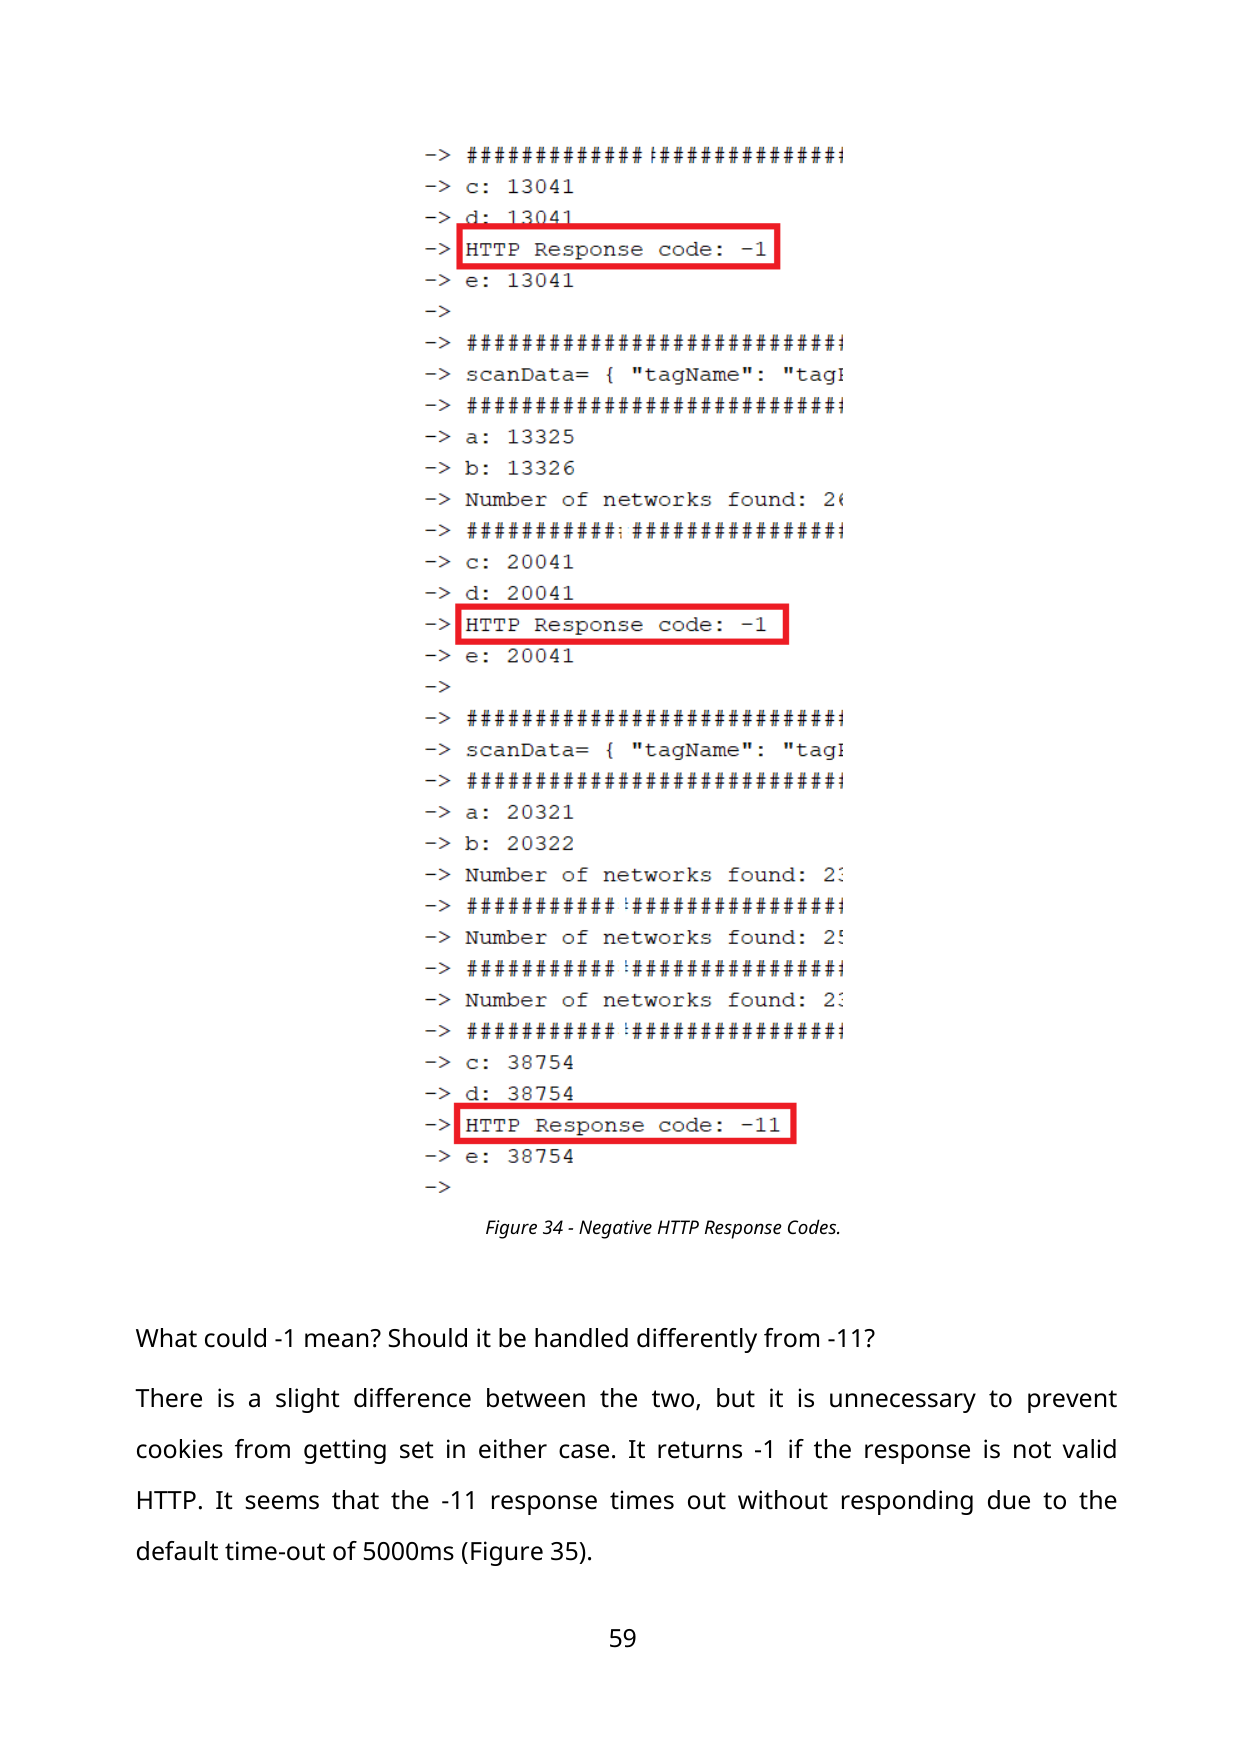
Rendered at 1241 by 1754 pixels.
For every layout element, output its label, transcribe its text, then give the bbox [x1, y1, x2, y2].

text What could -1 mean? Should it be handled differently from -11? [135, 1321, 1119, 1355]
text Figure 34 - Negative HTTP Response Codes. [135, 1214, 1119, 1240]
text There is a slight difference between the two, but it is unnecessary to prevent cookies from getting set in either case. It returns -1 if the response is not valid HTTP. It seems that the -11 response times out without responding due to the default time-out of 5000ms (Figure 35). [135, 1381, 1119, 1568]
picture [411, 137, 843, 1198]
